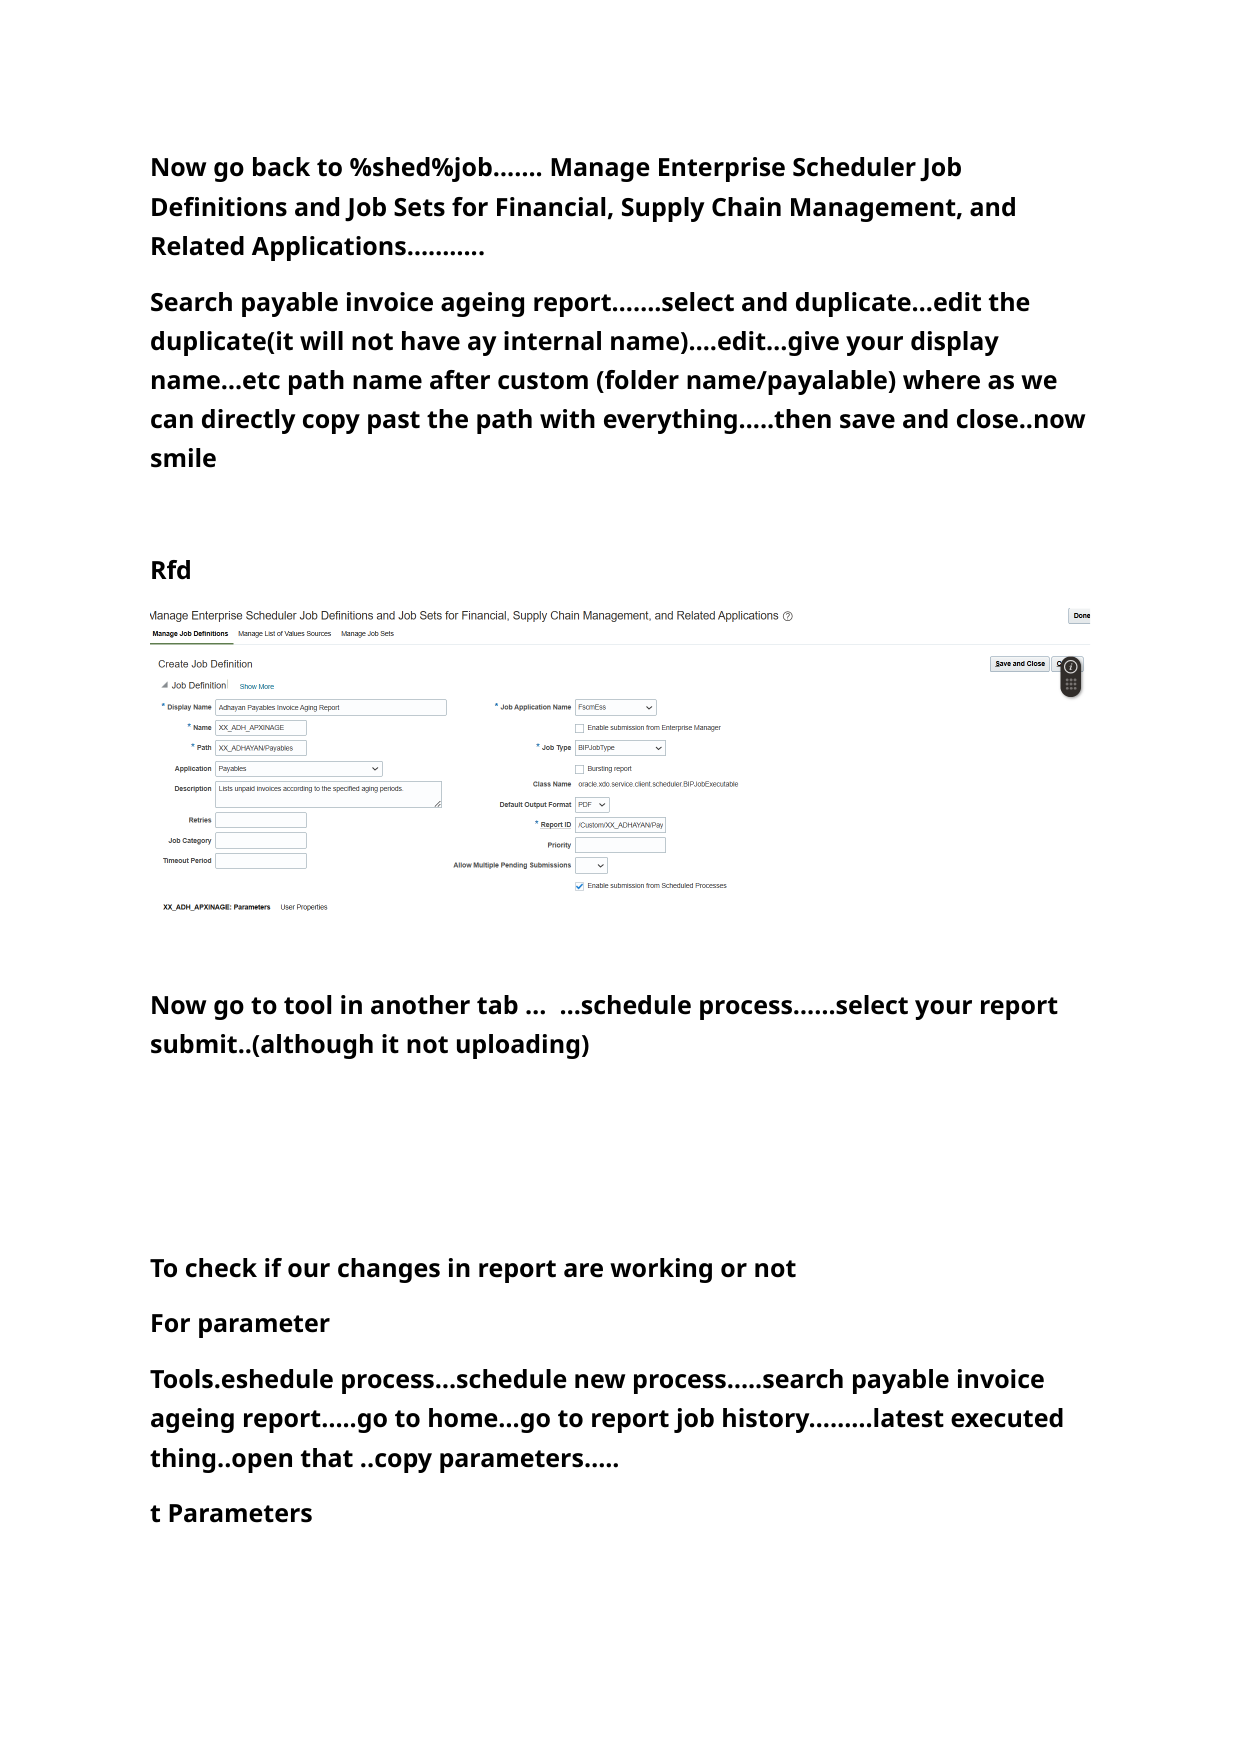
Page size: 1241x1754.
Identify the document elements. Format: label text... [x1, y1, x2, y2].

text Now go back to %shed%job……. Manage Enterprise Scheduler Job Definitions and Job Sets for Financial, Supply Chain Management, and Related Applications……….. [150, 150, 1090, 262]
text For parameter [150, 1306, 1090, 1340]
text Now go to tool in another tab … …schedule process……select your report submit..(although it not uploading) [150, 988, 1090, 1061]
text Search payable invoice ageing report…….select and duplicate…edit the duplicate(it will not have ay internal name)….edit…give your display name…etc path name after custom (folder name/payalable) where as we can directly copy past the path with everything…..then save and close..now smile [150, 284, 1090, 475]
text t Parameters [150, 1496, 1090, 1530]
picture [150, 608, 1091, 911]
text Tools.eshedule process…schedule new process…..search payable invoice ageing report…..go to home…go to report job history………latest executed thing..open that ..copy parameters….. [150, 1362, 1090, 1474]
text To check if our changes in report are working or not [150, 1250, 1090, 1284]
text Rfd [150, 552, 1090, 587]
